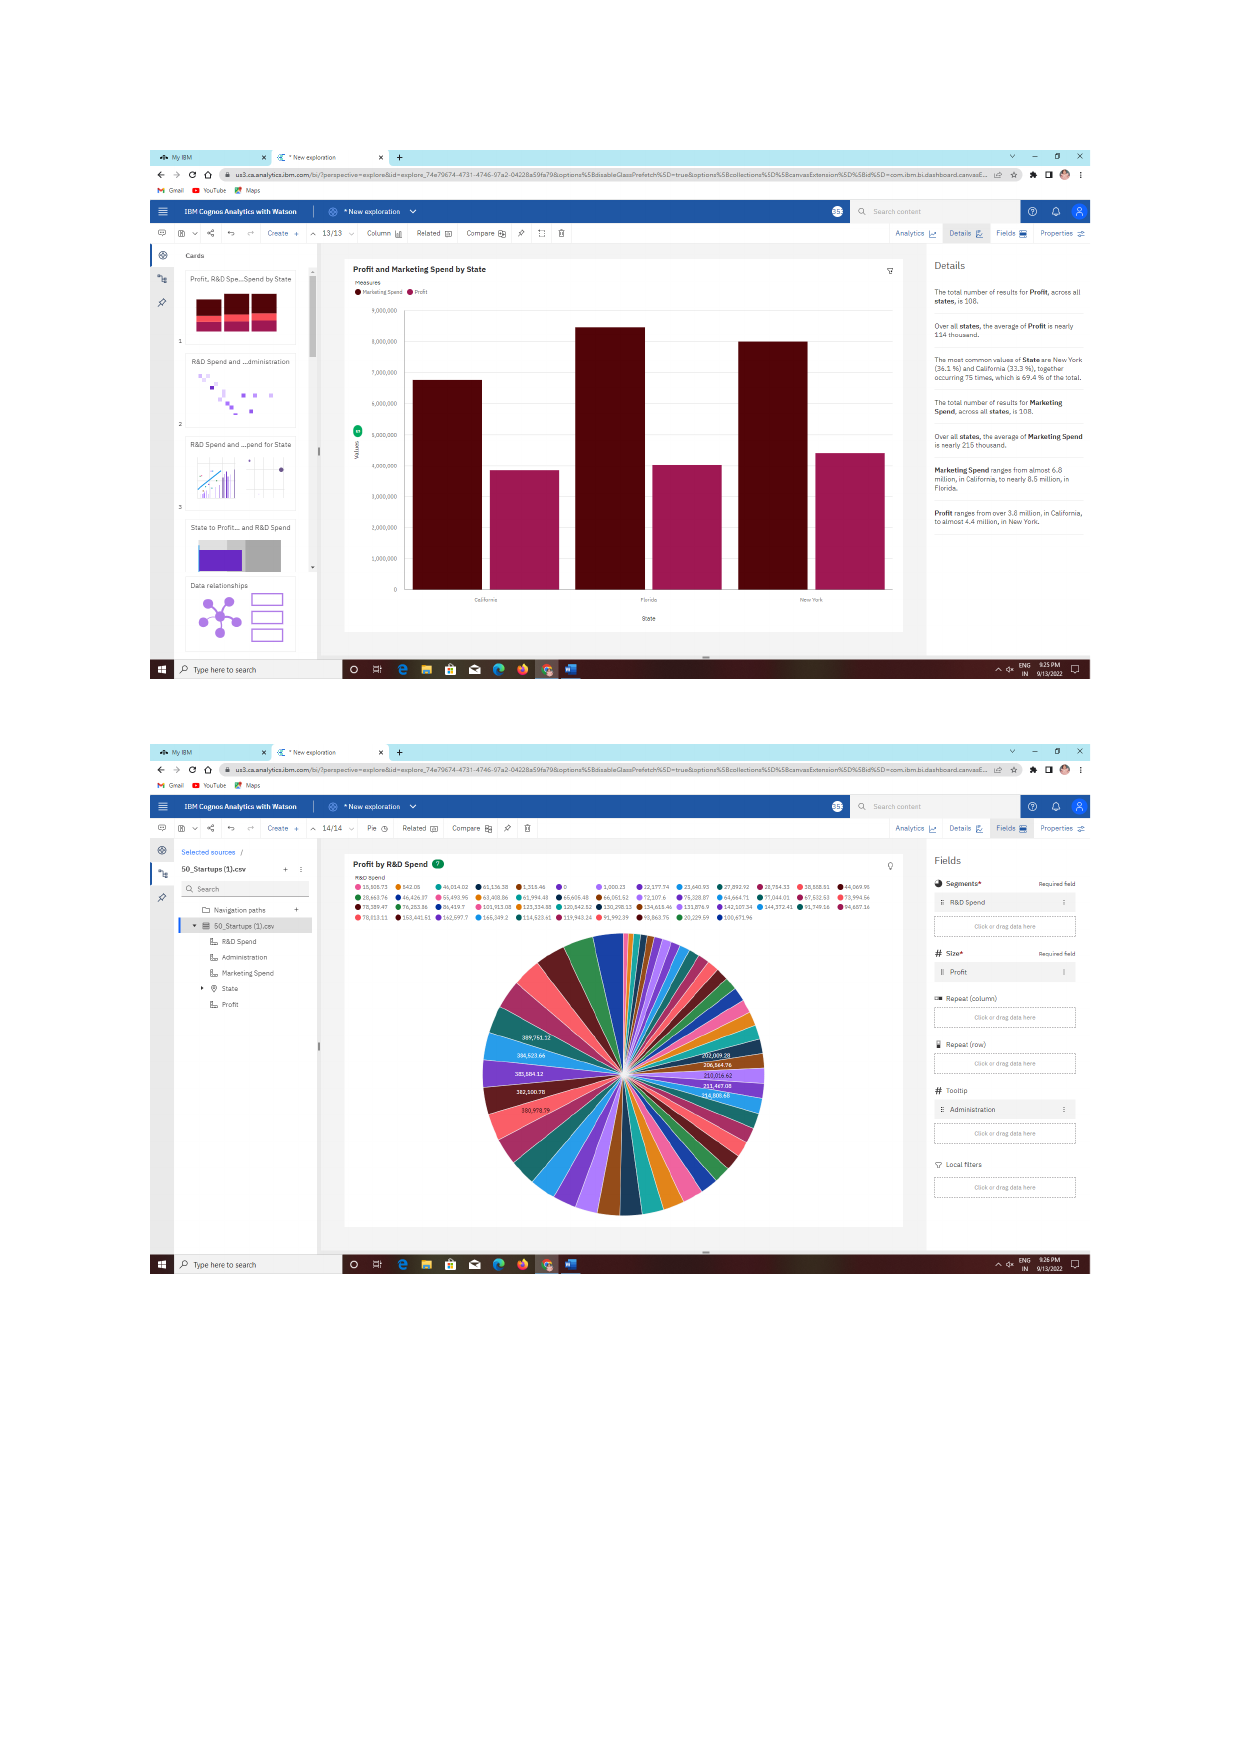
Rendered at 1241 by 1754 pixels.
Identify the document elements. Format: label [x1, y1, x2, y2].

picture [150, 744, 1091, 1274]
picture [150, 150, 1091, 679]
